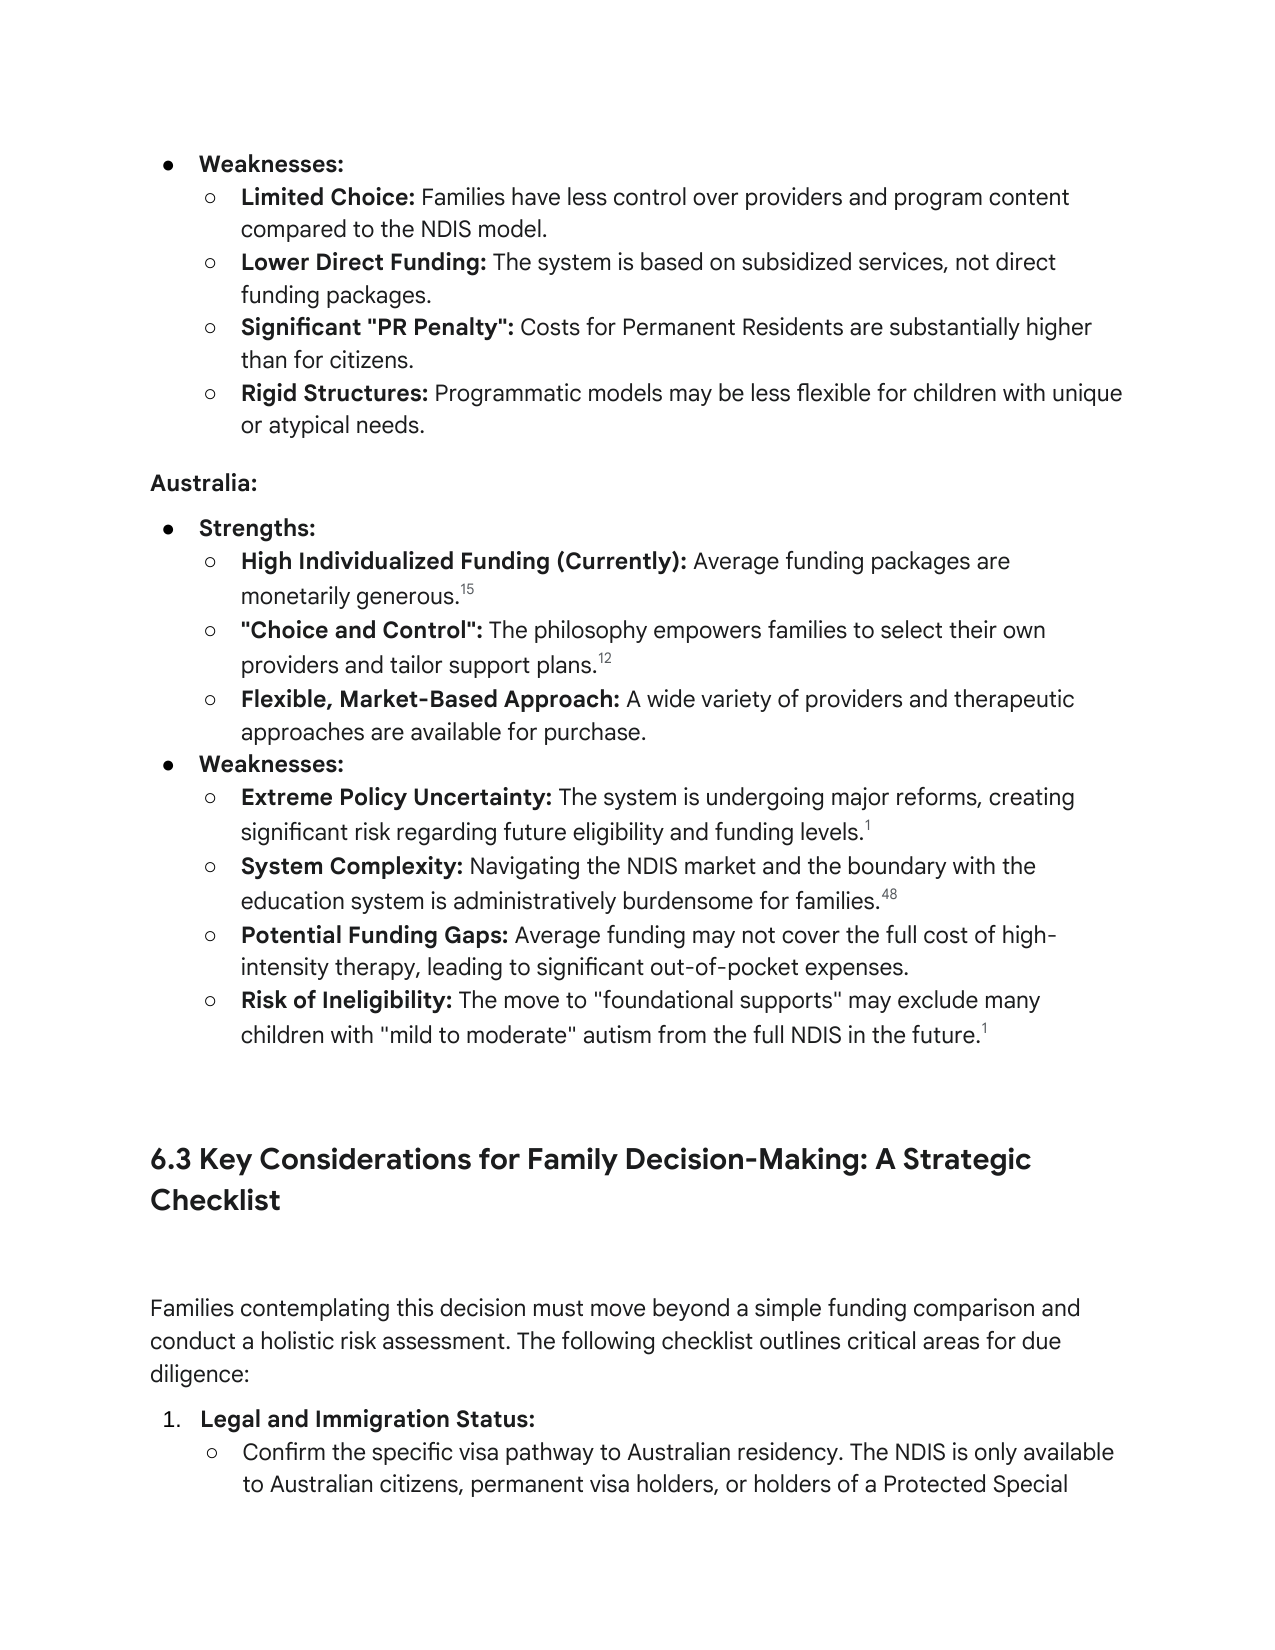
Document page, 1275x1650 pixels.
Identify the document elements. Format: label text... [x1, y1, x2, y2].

list High Individualized Funding (Currently): Average funding packages are monetarily generous.15 [203, 547, 1125, 612]
list Weaknesses: [161, 150, 1125, 179]
list Rigid Structures: Programmatic models may be less flexible for children with unique or atypical needs. [203, 379, 1125, 440]
list Flexible, Market-Based Approach: A wide variety of providers and therapeutic approaches are available for purchase. [203, 685, 1125, 746]
text Families contemplating this decision must move beyond a simple funding comparison and conduct a holistic risk assessment. The following checklist outlines critical areas for due diligence: [150, 1294, 1125, 1388]
list Risk of Ineligibility: The move to "foundational supports" may exclude many children with "mild to moderate" autism from the full NDIS in the future.1 [203, 986, 1125, 1051]
text Australia: [150, 469, 1125, 498]
list Potential Funding Gaps: Average funding may not cover the full cost of high-intensity therapy, leading to significant out-of-pocket expenses. [203, 921, 1125, 982]
subtitle 6.3 Key Considerations for Family Decision-Making: A Strategic Checklist [150, 1141, 1125, 1219]
list Extreme Policy Uncertainty: The system is undergoing major reforms, creating significant risk regarding future eligibility and funding levels.1 [203, 783, 1125, 848]
list Lower Direct Funding: The system is based on subsidized services, not direct funding packages. [203, 248, 1125, 309]
list Legal and Immigration Status: [162, 1405, 1125, 1434]
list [205, 1438, 1125, 1499]
list System Complexity: Navigating the NDIS market and the boundary with the education system is administratively burdensome for families.48 [203, 852, 1125, 916]
list Limited Choice: Families have less control over providers and program content compared to the NDIS model. [203, 183, 1125, 244]
list Weaknesses: [161, 750, 1125, 779]
list Strengths: [161, 514, 1125, 543]
list "Choice and Control": The philosophy empowers families to select their own providers and tailor support plans.12 [203, 616, 1125, 681]
list Significant "PR Penalty": Costs for Permanent Residents are substantially higher than for citizens. [203, 313, 1125, 375]
